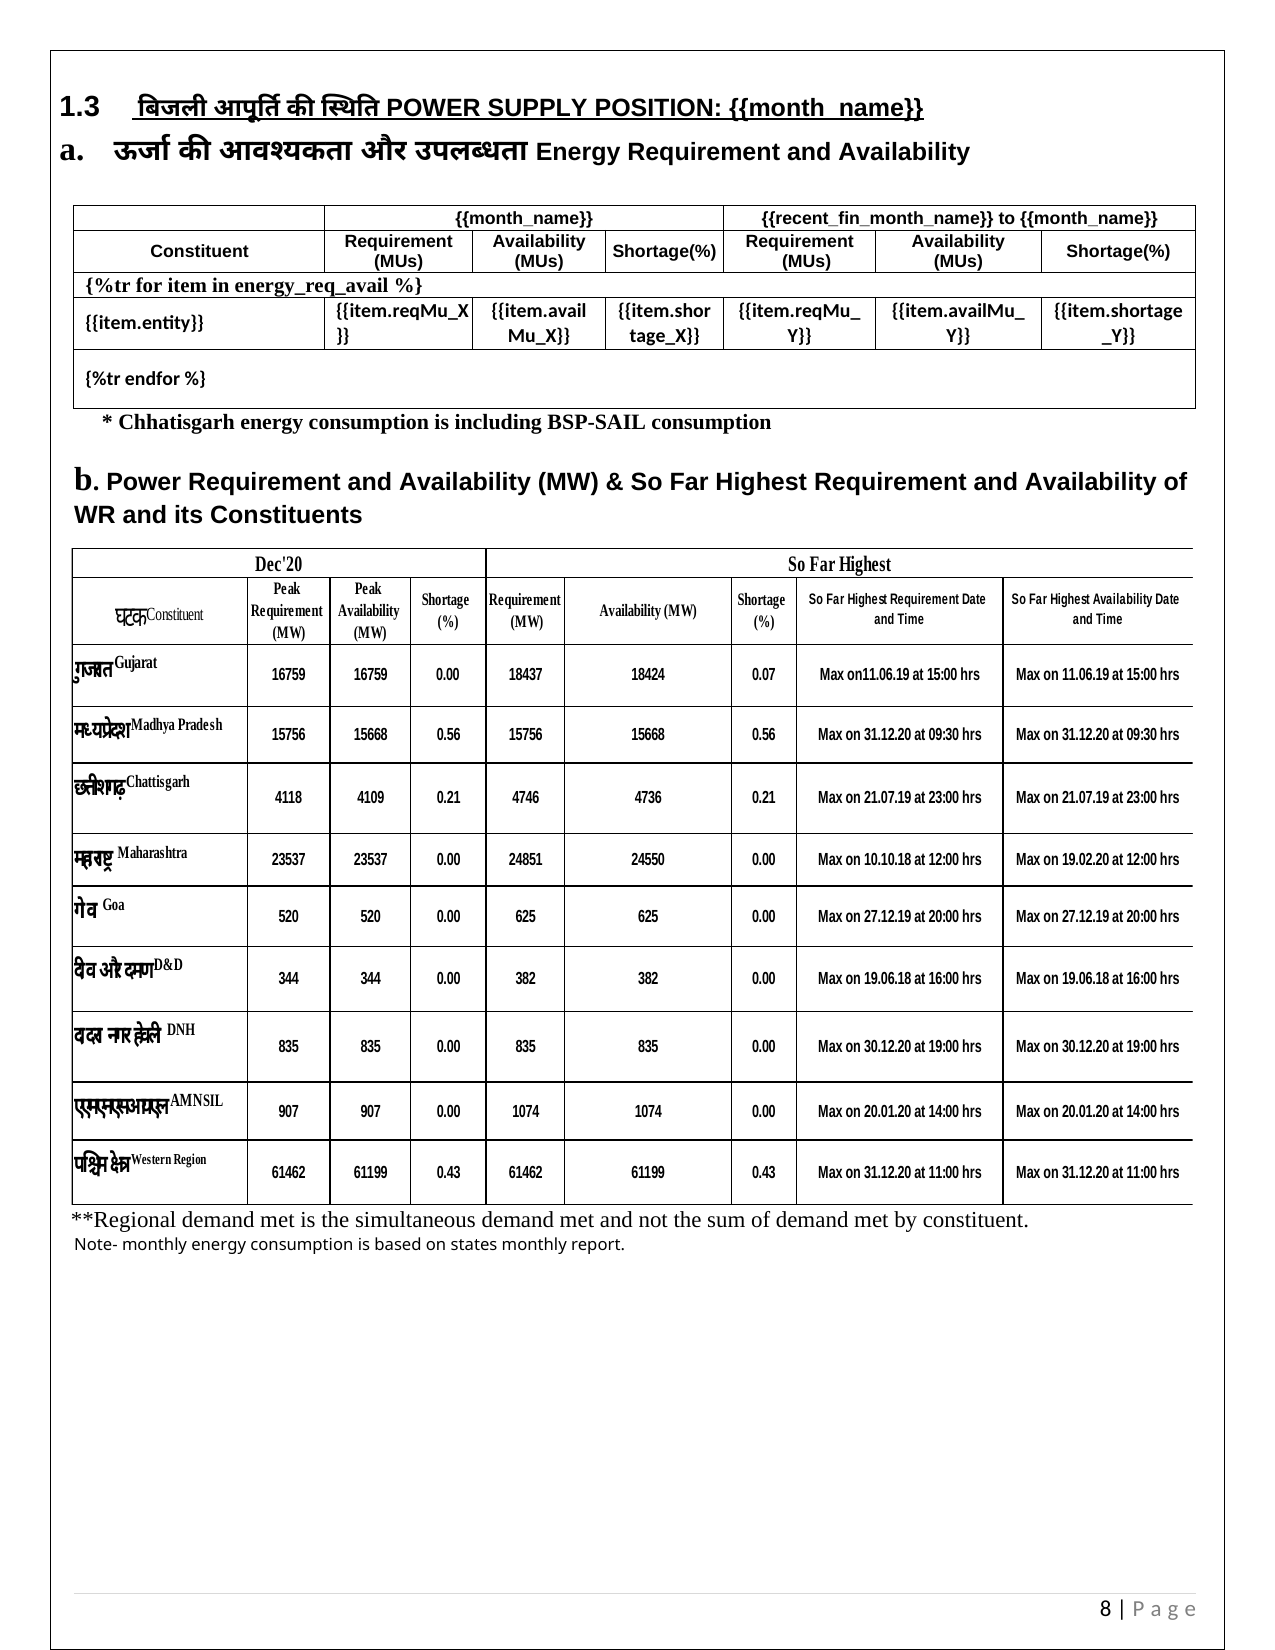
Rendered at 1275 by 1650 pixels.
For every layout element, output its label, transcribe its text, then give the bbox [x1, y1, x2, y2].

table_cell {{item.shortage_Y}} [1042, 298, 1195, 349]
table_cell {{item.reqMu_X}} [325, 298, 472, 349]
table_header {{month_name}} [325, 206, 723, 230]
text Note- monthly energy consumption is based on states monthly report. [74, 1232, 1196, 1255]
text **Regional demand met is the simultaneous demand met and not the sum of demand met by constituent. [59, 1206, 1196, 1232]
table_cell Shortage(%) [1042, 231, 1195, 272]
table_cell {%tr for item in energy_req_avail %} [74, 273, 1195, 297]
text 1.3 बिजली आपूर्ति की स्थिति POWER SUPPLY POSITION: {{month_name}} [59, 89, 1196, 127]
text * Chhatisgarh energy consumption is including BSP-SAIL consumption [74, 409, 1196, 434]
table_cell Shortage(%) [606, 231, 723, 272]
table_header {{recent_fin_month_name}} to {{month_name}} [724, 206, 1195, 230]
table_cell {{item.shortage_X}} [606, 298, 723, 349]
table_cell {{item.availMu_X}} [473, 298, 605, 349]
table_cell Availability (MUs) [876, 231, 1041, 272]
table_cell {{item.entity}} [74, 298, 324, 349]
table_cell {%tr endfor %} [74, 350, 1195, 408]
table_cell Requirement (MUs) [724, 231, 875, 272]
table_header [74, 206, 324, 230]
table_cell Requirement (MUs) [325, 231, 472, 272]
table_cell Availability (MUs) [473, 231, 605, 272]
table_cell {{item.availMu_Y}} [876, 298, 1041, 349]
text b. Power Requirement and Availability (MW) & So Far Highest Requirement and Availability of WR and its Constituents [74, 459, 1196, 529]
table_cell {{item.reqMu_Y}} [724, 298, 875, 349]
text a. ऊर्जा की आवश्यकता और उपलब्धता Energy Requirement and Availability [59, 129, 1196, 172]
table_cell Constituent [74, 231, 324, 272]
